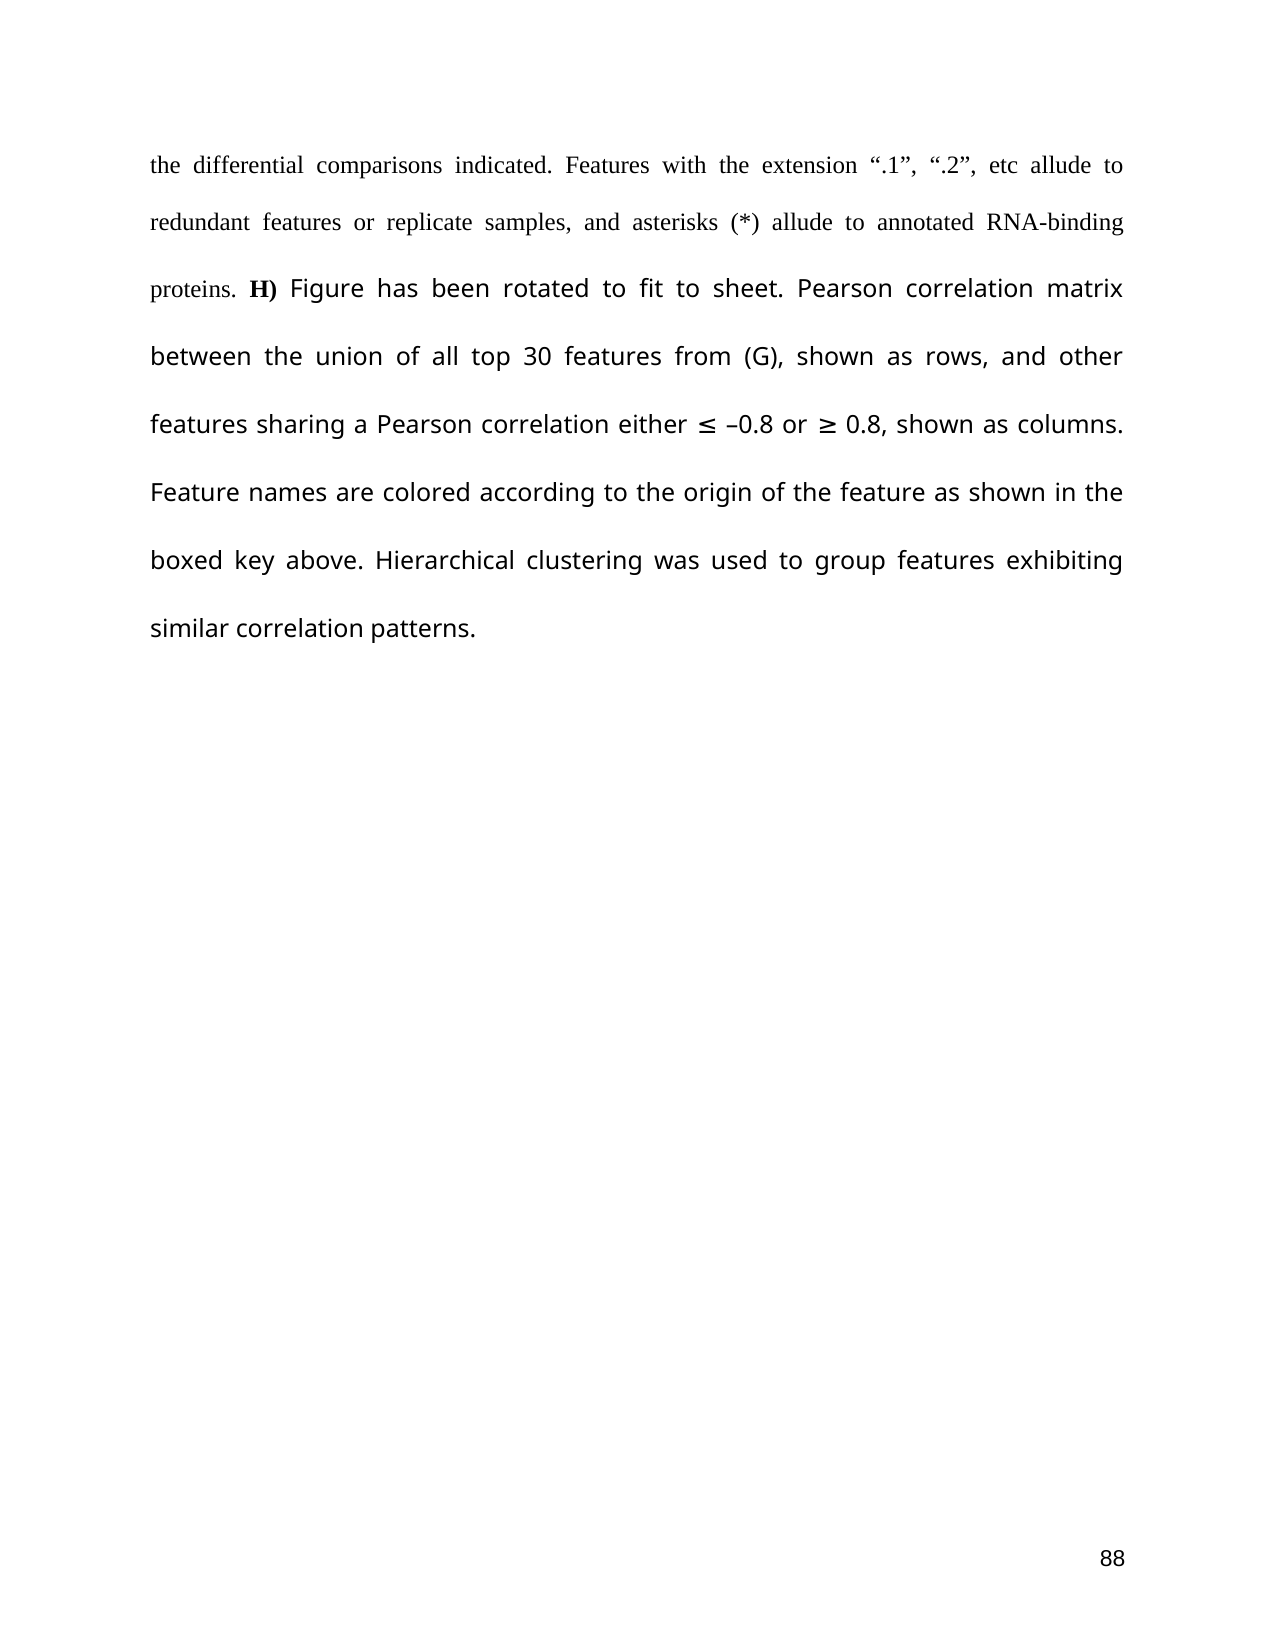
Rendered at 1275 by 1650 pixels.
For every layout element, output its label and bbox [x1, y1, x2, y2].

text [150, 150, 1125, 645]
